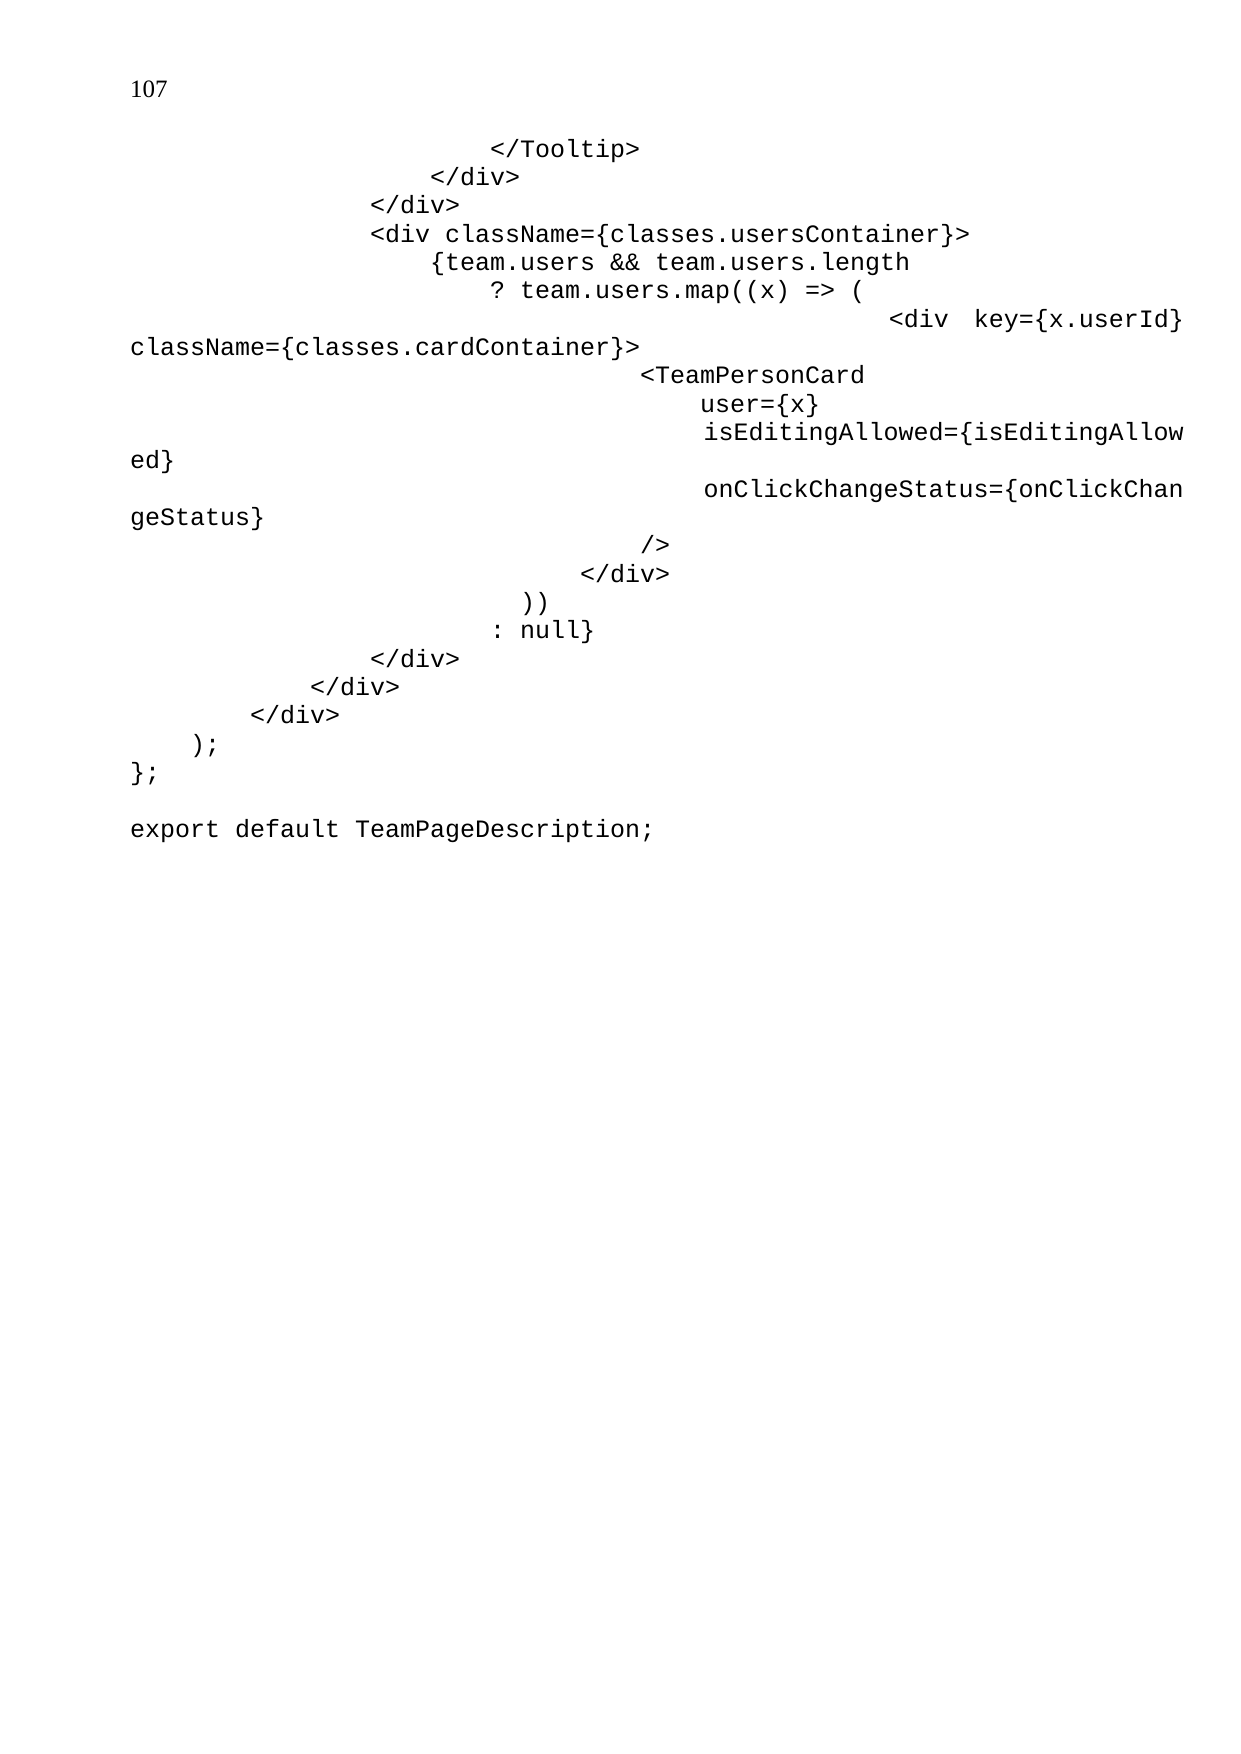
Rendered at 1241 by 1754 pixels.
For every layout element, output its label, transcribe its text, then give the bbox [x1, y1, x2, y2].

text )) [130, 589, 1187, 618]
text user={x} [130, 391, 1187, 419]
text isEditingAllowed={isEditingAllowed} [130, 419, 1187, 476]
text ); [130, 731, 1187, 759]
text <TeamPersonCard [130, 363, 1187, 391]
text </div> [130, 164, 1187, 193]
text onClickChangeStatus={onClickChangeStatus} [130, 476, 1187, 533]
text {team.users && team.users.length [130, 249, 1187, 278]
text </Tooltip> [130, 136, 1187, 164]
text /> [130, 533, 1187, 561]
text }; [130, 759, 1187, 788]
text </div> [130, 646, 1187, 674]
text </div> [130, 703, 1187, 731]
text : null} [130, 618, 1187, 646]
text ? team.users.map((x) => ( [130, 278, 1187, 306]
text </div> [130, 193, 1187, 221]
text </div> [130, 674, 1187, 703]
text <div key={x.userId} className={classes.cardContainer}> [130, 306, 1187, 363]
text </div> [130, 561, 1187, 589]
text export default TeamPageDescription; [130, 816, 1187, 844]
text <div className={classes.usersContainer}> [130, 221, 1187, 249]
